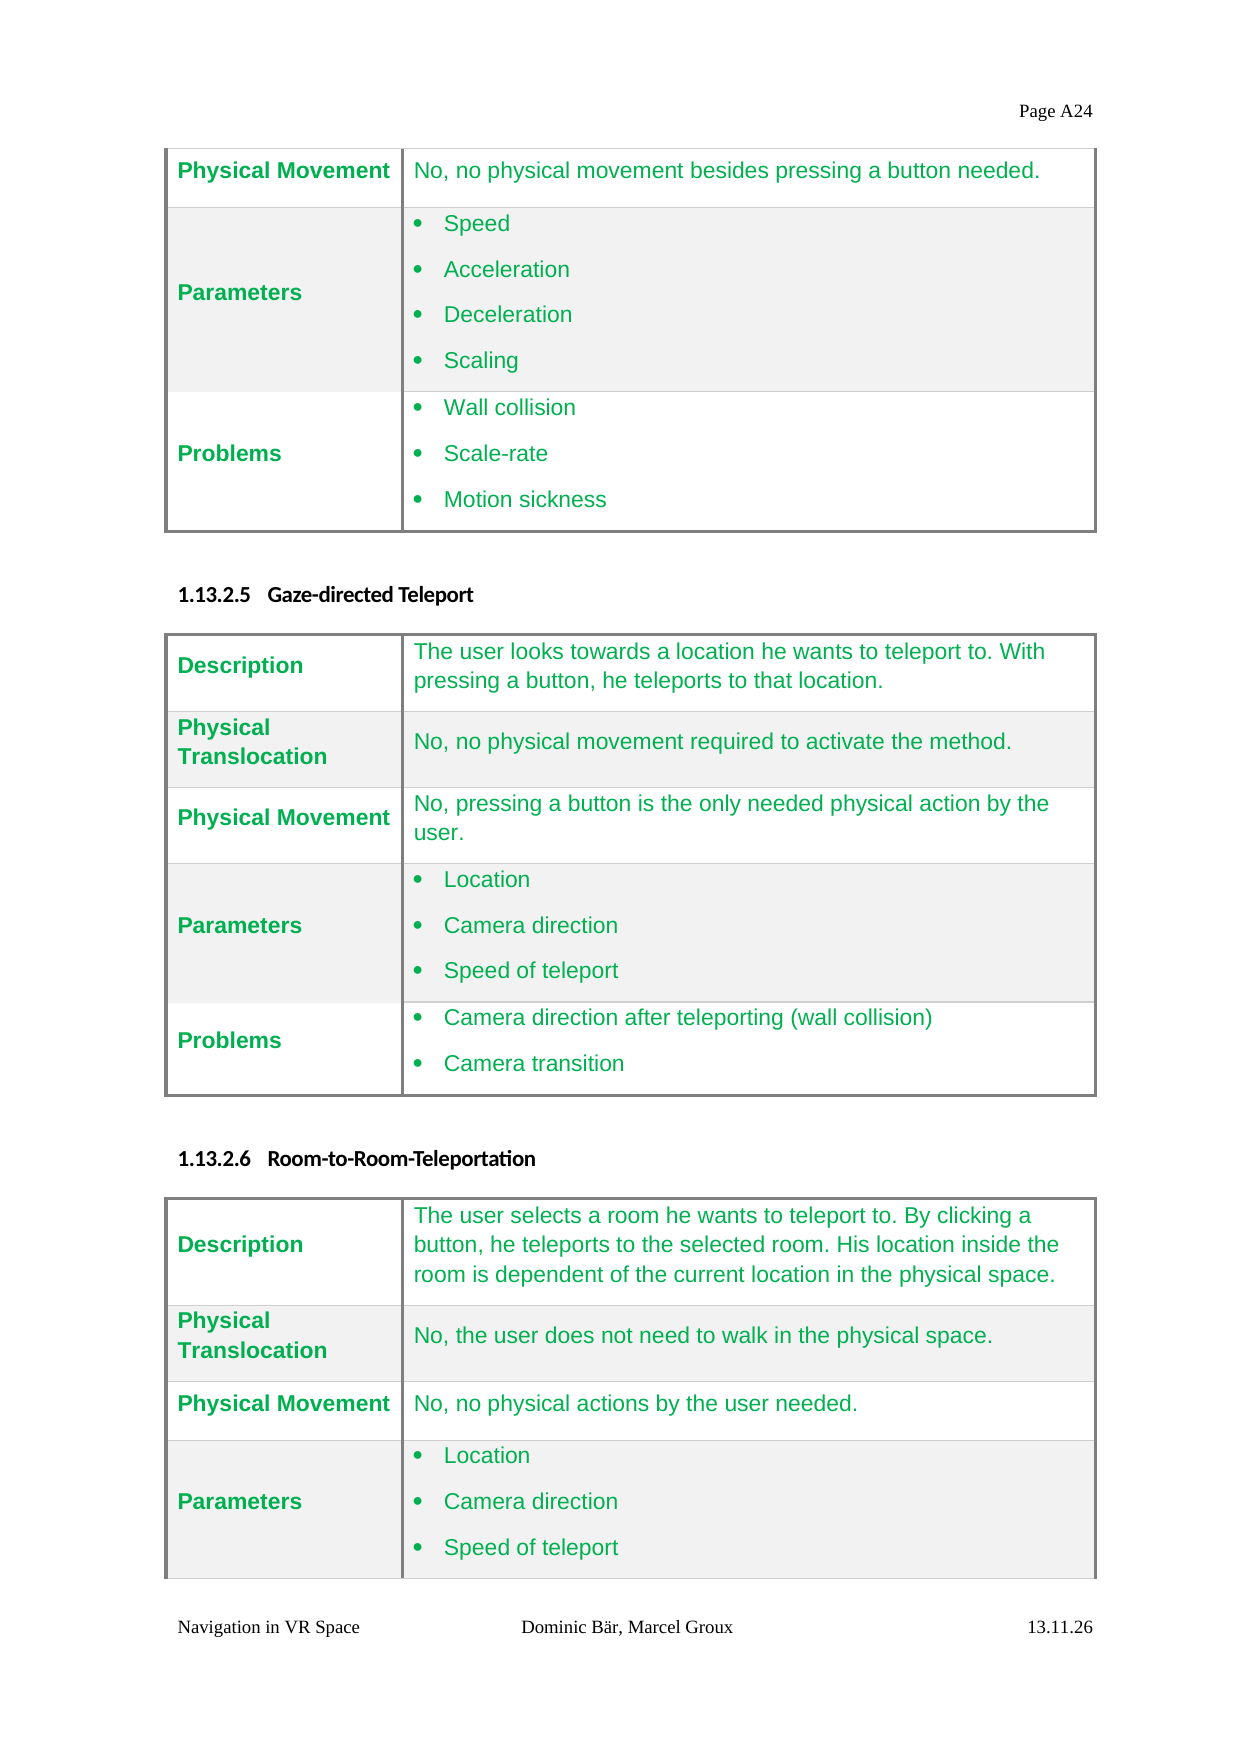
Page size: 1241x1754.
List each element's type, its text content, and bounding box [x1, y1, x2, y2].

table_cell Speed Acceleration Deceleration Scaling [404, 208, 1094, 391]
table_cell Problems [168, 392, 401, 530]
table_cell Camera direction after teleporting (wall collision) Camera transition [404, 1003, 1094, 1094]
table_cell Wall collision Scale-rate Motion sickness [404, 392, 1094, 530]
table_cell Physical Movement [168, 149, 401, 207]
table_cell No, pressing a button is the only needed physical action by the user. [404, 788, 1094, 863]
table_cell Problems [168, 1003, 401, 1094]
subtitle Room-to-Room-Teleportation [177, 1144, 1092, 1172]
table_cell Location Camera direction Speed of teleport [404, 1441, 1094, 1578]
table_cell Physical Movement [168, 788, 401, 863]
table_header The user looks towards a location he wants to teleport to. With pressing a button, he teleports to that location. [404, 636, 1094, 711]
table_cell Parameters [168, 208, 401, 391]
table_cell Parameters [168, 864, 401, 1001]
table_cell No, no physical movement besides pressing a button needed. [404, 149, 1094, 207]
table_header The user selects a room he wants to teleport to. By clicking a button, he teleports to the selected room. His location inside the room is dependent of the current location in the physical space. [404, 1200, 1094, 1304]
table_cell No, no physical actions by the user needed. [404, 1382, 1094, 1439]
table_cell Physical Movement [168, 1382, 401, 1439]
table_header Description [168, 1200, 401, 1304]
table_cell Parameters [168, 1441, 401, 1578]
subtitle Gaze-directed Teleport [177, 580, 1092, 608]
table_cell Physical Translocation [168, 712, 401, 787]
table_cell Physical Translocation [168, 1306, 401, 1381]
table_cell No, the user does not need to walk in the physical space. [404, 1306, 1094, 1381]
table_cell No, no physical movement required to activate the method. [404, 712, 1094, 787]
table_cell Location Camera direction Speed of teleport [404, 864, 1094, 1001]
table_header Description [168, 636, 401, 711]
